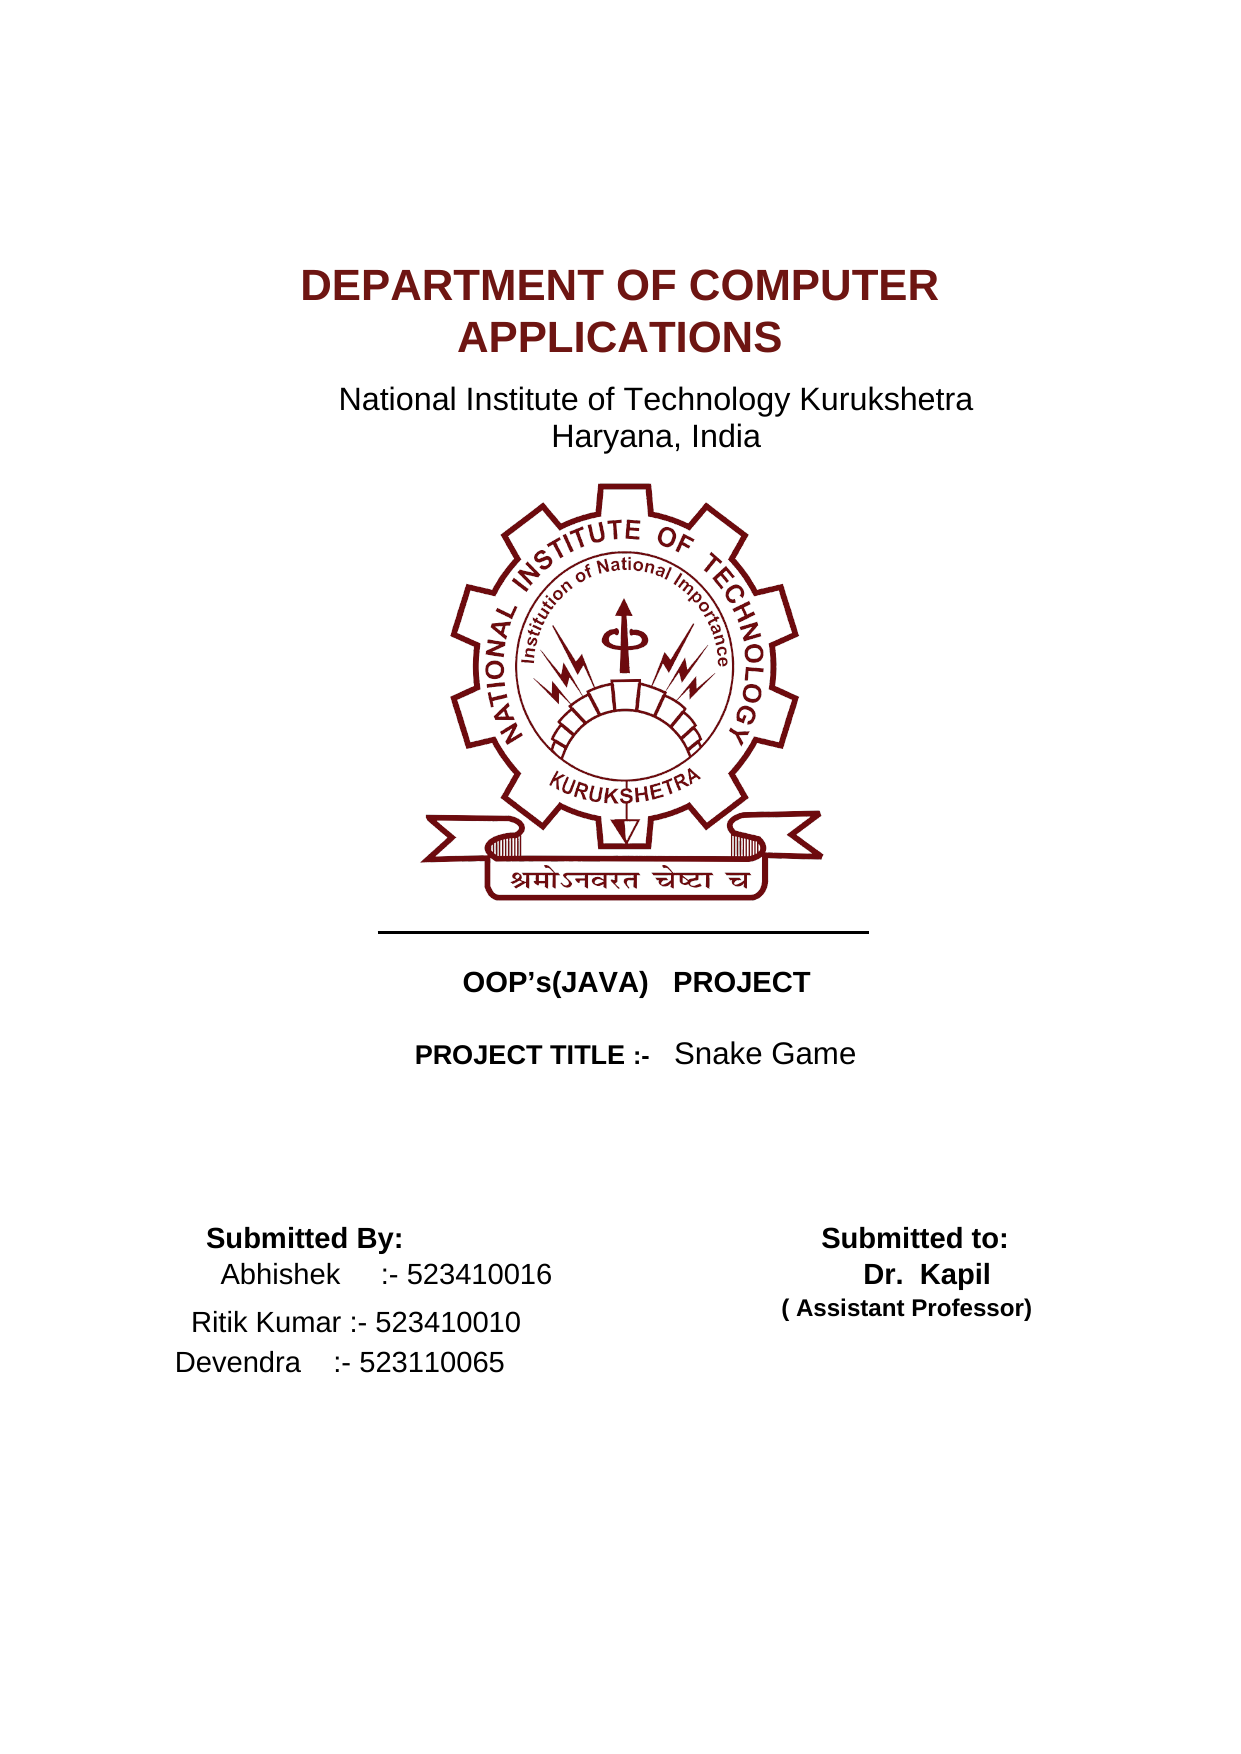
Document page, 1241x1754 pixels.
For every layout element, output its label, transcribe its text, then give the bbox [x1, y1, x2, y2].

text Ritik Kumar :- 523410010 ( Assistant Professor) [174, 1293, 1065, 1341]
text Submitted By: Submitted to: [174, 1221, 1065, 1254]
text PROJECT TITLE :- Snake Game [206, 1035, 1065, 1071]
text Devendra :- 523110065 [174, 1345, 1065, 1379]
text National Institute of Technology Kurukshetra Haryana, India [271, 380, 1041, 454]
picture [417, 469, 832, 915]
text Abhishek :- 523410016 Dr. Kapil [174, 1257, 1065, 1291]
text DEPARTMENT OF COMPUTER APPLICATIONS [174, 259, 1065, 361]
